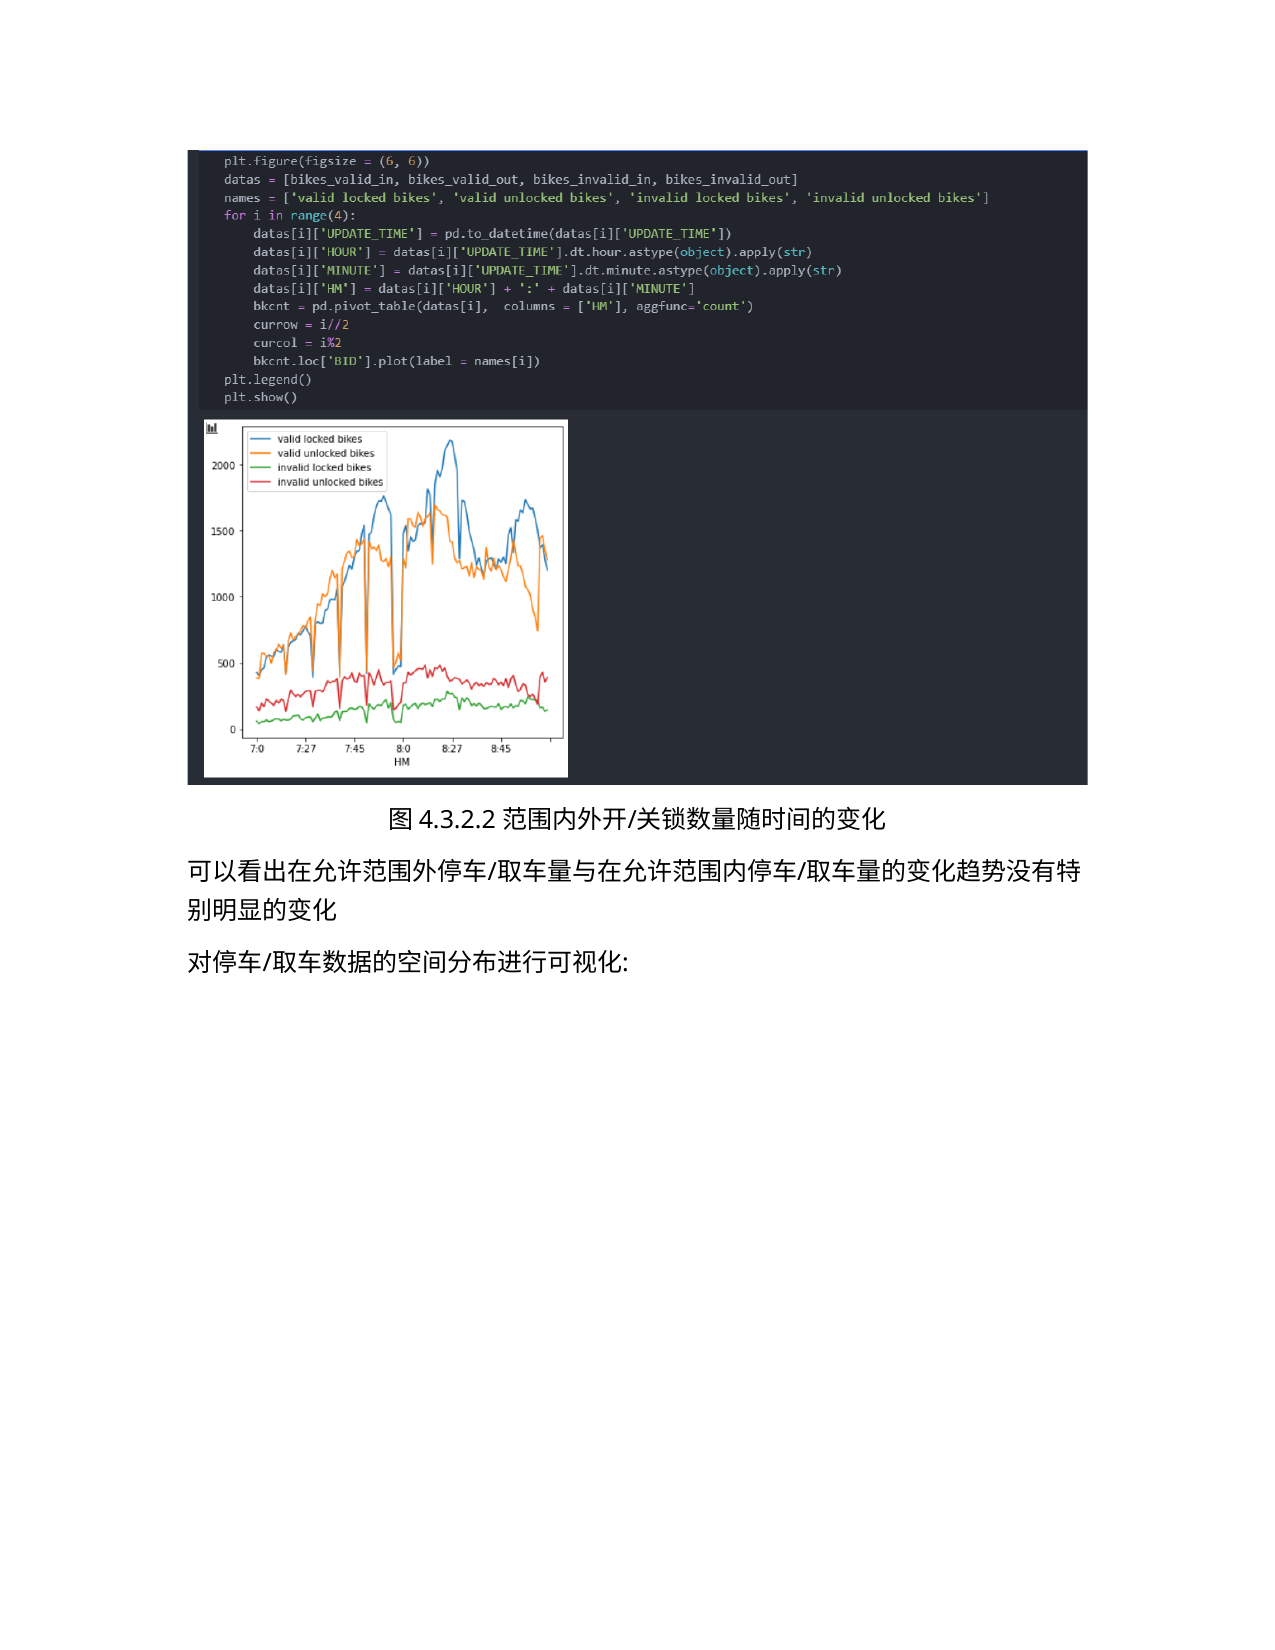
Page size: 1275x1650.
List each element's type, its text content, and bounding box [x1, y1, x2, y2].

text 图4.3.2.2 范围内外开/关锁数量随时间的变化 [187, 800, 1087, 836]
text 对停车/取车数据的空间分布进行可视化: [187, 942, 1087, 978]
picture [187, 150, 1088, 785]
text 可以看出在允许范围外停车/取车量与在允许范围内停车/取车量的变化趋势没有特别明显的变化 [187, 851, 1087, 927]
